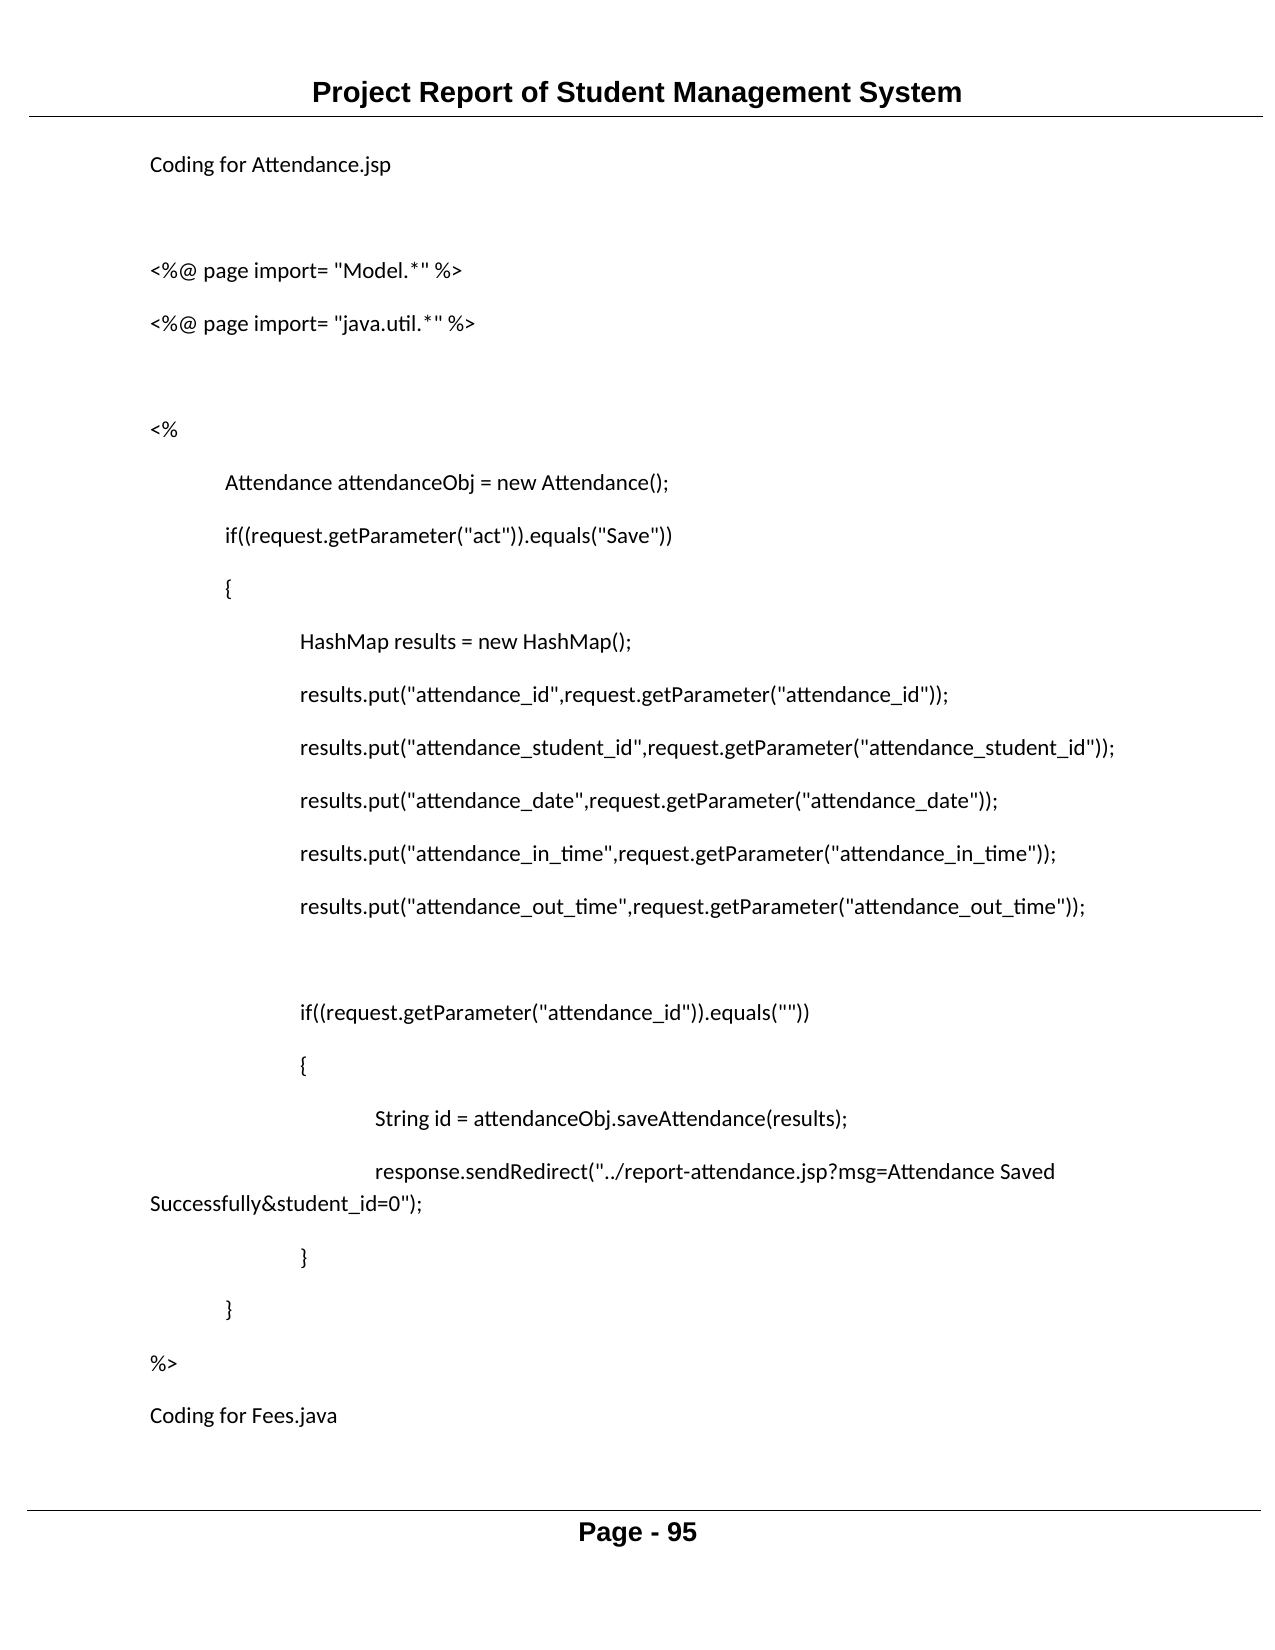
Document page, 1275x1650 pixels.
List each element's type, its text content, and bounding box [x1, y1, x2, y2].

text String id = attendanceObj.saveAttendance(results); [150, 1104, 1125, 1132]
text <% [150, 415, 1125, 443]
text results.put("attendance_id",request.getParameter("attendance_id")); [150, 680, 1125, 708]
text HashMap results = new HashMap(); [150, 627, 1125, 655]
text { [150, 574, 1125, 602]
text if((request.getParameter("attendance_id")).equals("")) [150, 998, 1125, 1026]
text if((request.getParameter("act")).equals("Save")) [150, 521, 1125, 549]
text Coding for Fees.java [150, 1402, 1125, 1430]
text results.put("attendance_out_time",request.getParameter("attendance_out_time")); [150, 892, 1125, 920]
text <%@ page import= "java.util.*" %> [150, 309, 1125, 337]
text results.put("attendance_student_id",request.getParameter("attendance_student_id")); [150, 733, 1125, 761]
text %> [150, 1349, 1125, 1377]
text response.sendRedirect("../report-attendance.jsp?msg=Attendance Saved Successfully&student_id=0"); [150, 1157, 1125, 1218]
text { [150, 1051, 1125, 1079]
text Attendance attendanceObj = new Attendance(); [150, 468, 1125, 496]
text Coding for Attendance.jsp [150, 150, 1125, 178]
text results.put("attendance_date",request.getParameter("attendance_date")); [150, 786, 1125, 814]
text results.put("attendance_in_time",request.getParameter("attendance_in_time")); [150, 839, 1125, 867]
text <%@ page import= "Model.*" %> [150, 256, 1125, 284]
text } [150, 1296, 1125, 1324]
text } [150, 1243, 1125, 1271]
